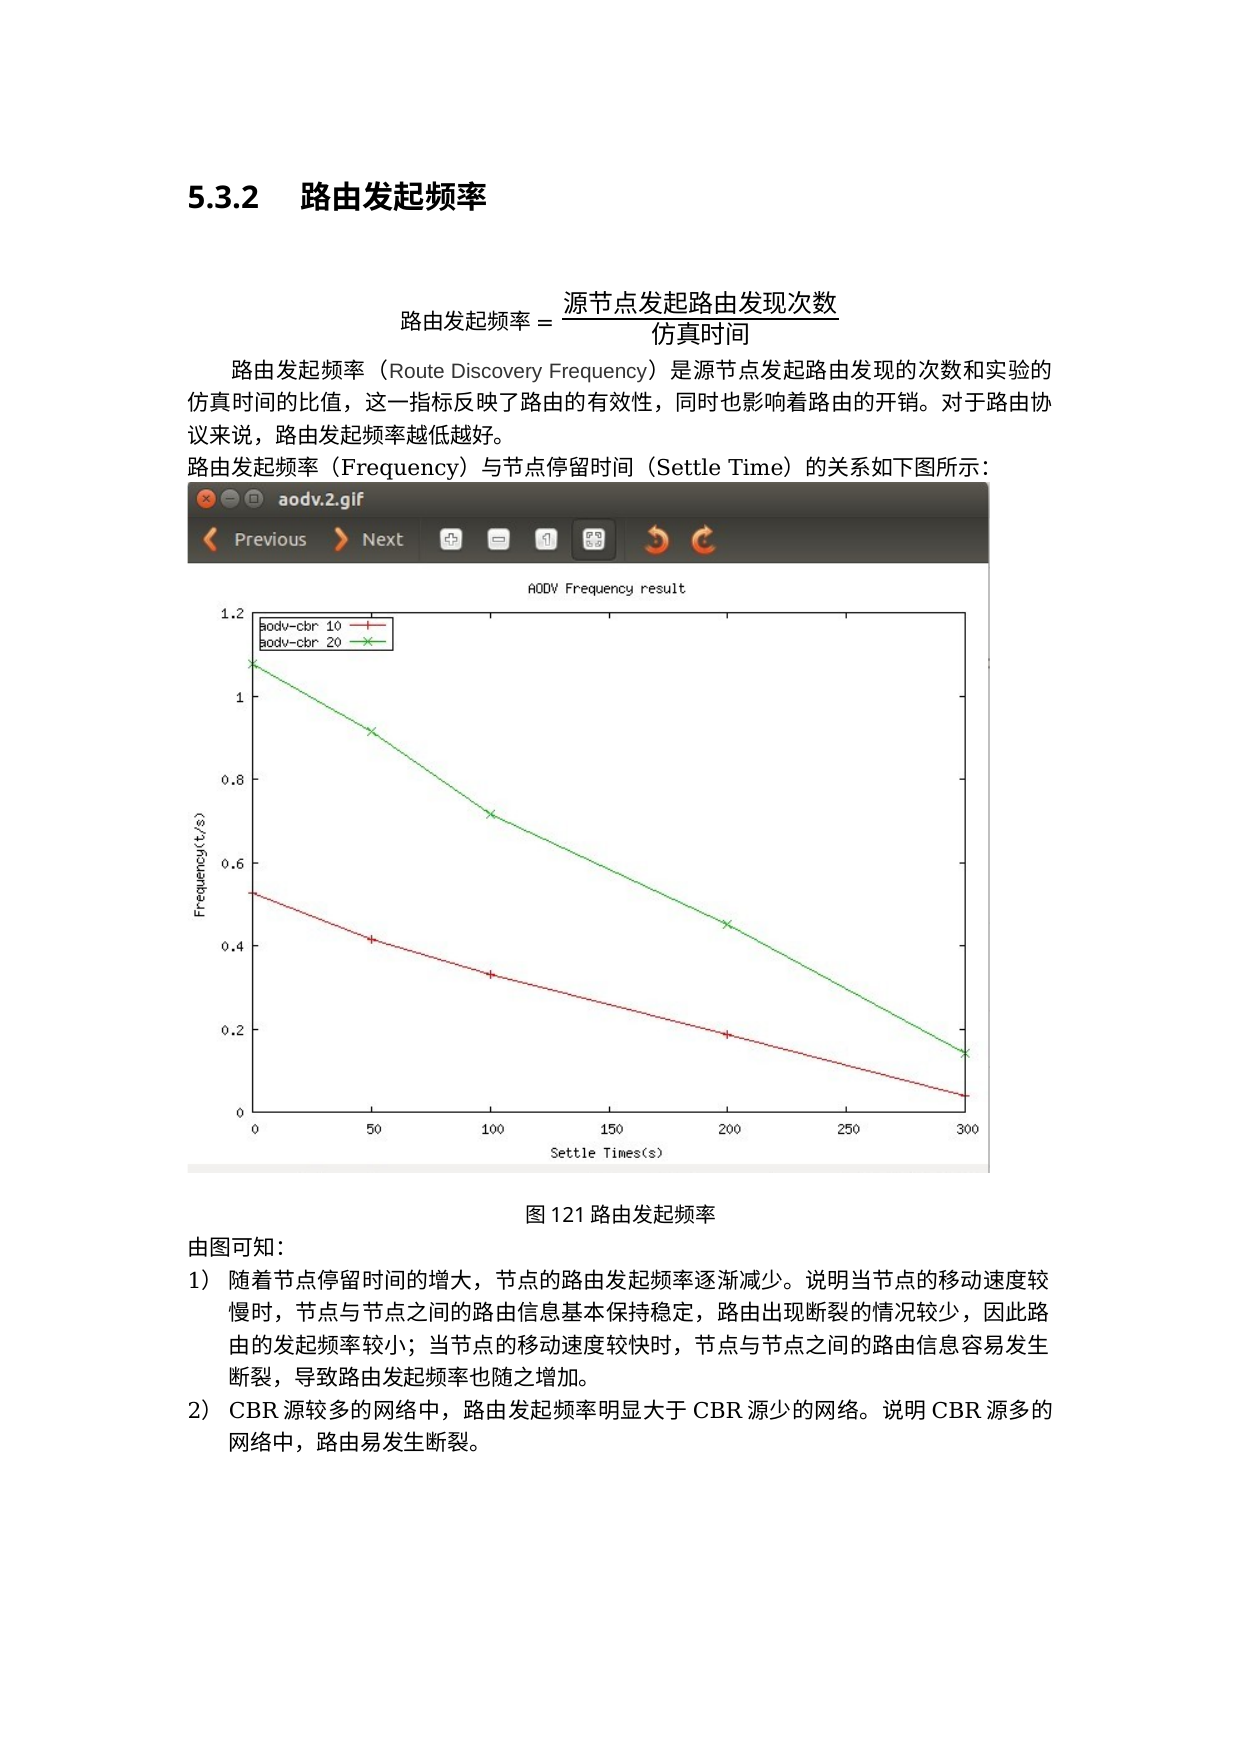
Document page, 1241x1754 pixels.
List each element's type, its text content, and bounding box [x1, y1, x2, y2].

text 路由发起频率（Frequency）与节点停留时间（Settle Time）的关系如下图所示： [187, 450, 1053, 482]
text 由图可知： [187, 1230, 1053, 1262]
picture [187, 482, 990, 1173]
list CBR源较多的网络中，路由发起频率明显大于CBR源少的网络。说明CBR源多的网络中，路由易发生断裂。 [187, 1392, 1053, 1457]
list 随着节点停留时间的增大，节点的路由发起频率逐渐减少。说明当节点的移动速度较慢时，节点与节点之间的路由信息基本保持稳定，路由出现断裂的情况较少，因此路由的发起频率较小；当节点的移动速度较快时，节点与节点之间的路由信息容易发生断裂，导致路由发起频率也随之增加。 [187, 1262, 1053, 1392]
text 路由发起频率 = [187, 287, 1053, 352]
subtitle 路由发起频率 [187, 162, 1053, 227]
text 图 121 路由发起频率 [187, 1197, 1053, 1230]
text 路由发起频率（Route Discovery Frequency）是源节点发起路由发现的次数和实验的仿真时间的比值，这一指标反映了路由的有效性，同时也影响着路由的开销。对于路由协议来说，路由发起频率越低越好。 [187, 352, 1053, 450]
